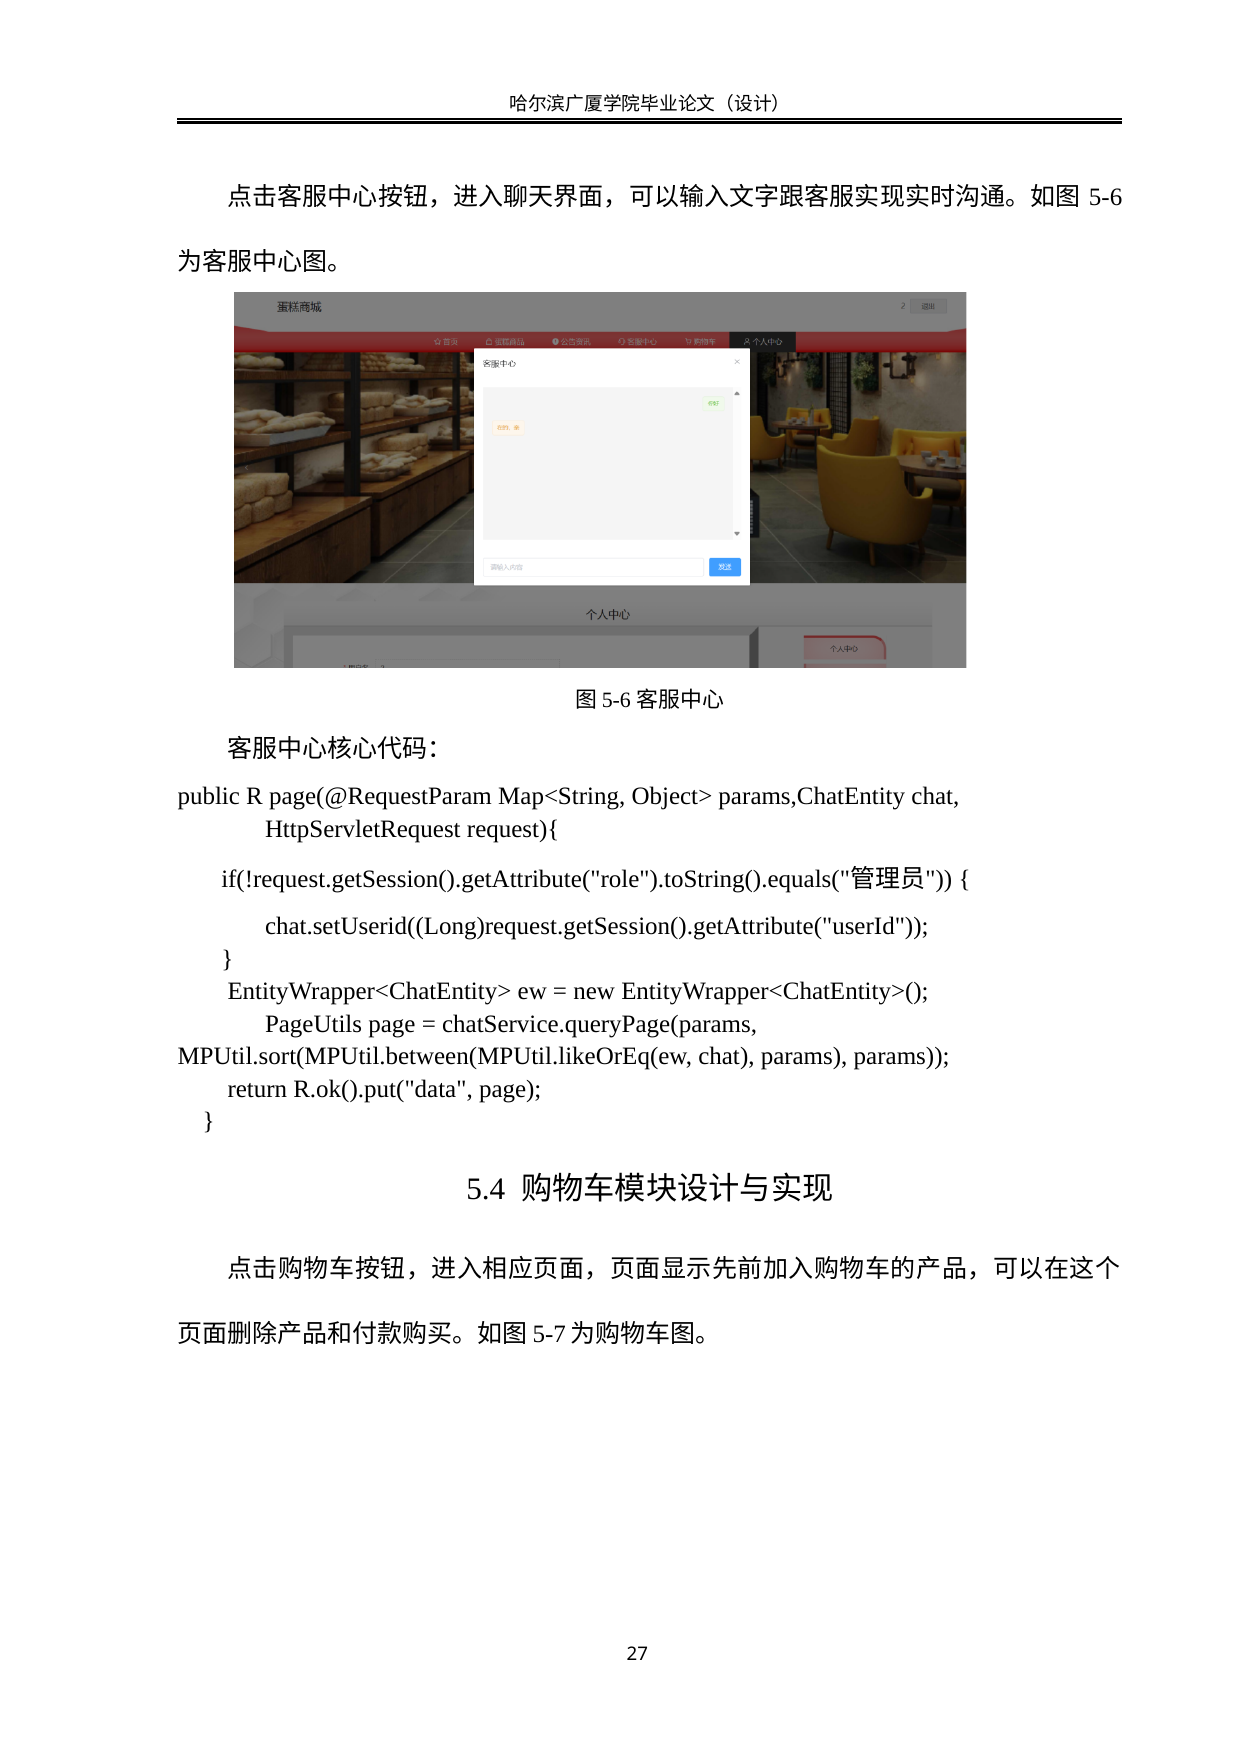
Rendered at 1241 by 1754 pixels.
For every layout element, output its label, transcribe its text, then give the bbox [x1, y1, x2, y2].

text public R page(@RequestParam Map<String, Object> params,ChatEntity chat, [177, 779, 1122, 812]
text return R.ok().put("data", page); [177, 1072, 1122, 1104]
picture [234, 292, 967, 668]
text } [177, 1104, 1122, 1137]
text 5.4 购物车模块设计与实现 [177, 1153, 1122, 1218]
text EntityWrapper<ChatEntity> ew = new EntityWrapper<ChatEntity>(); [177, 974, 1122, 1007]
text if(!request.getSession().getAttribute("role").toString().equals("管理员")) { [177, 844, 1122, 909]
text 客服中心核心代码： [177, 714, 1122, 779]
text 点击客服中心按钮，进入聊天界面，可以输入文字跟客服实现实时沟通。如图5-6为客服中心图。 [177, 162, 1122, 292]
text 图5-6 客服中心 [177, 682, 1122, 714]
text chat.setUserid((Long)request.getSession().getAttribute("userId")); [177, 909, 1122, 942]
text HttpServletRequest request){ [177, 812, 1122, 844]
text PageUtils page = chatService.queryPage(params, MPUtil.sort(MPUtil.between(MPUtil.likeOrEq(ew, chat), params), params)); [177, 1007, 1122, 1072]
text } [177, 942, 1122, 974]
text 点击购物车按钮，进入相应页面，页面显示先前加入购物车的产品，可以在这个页面删除产品和付款购买。如图5-7为购物车图。 [177, 1234, 1122, 1364]
